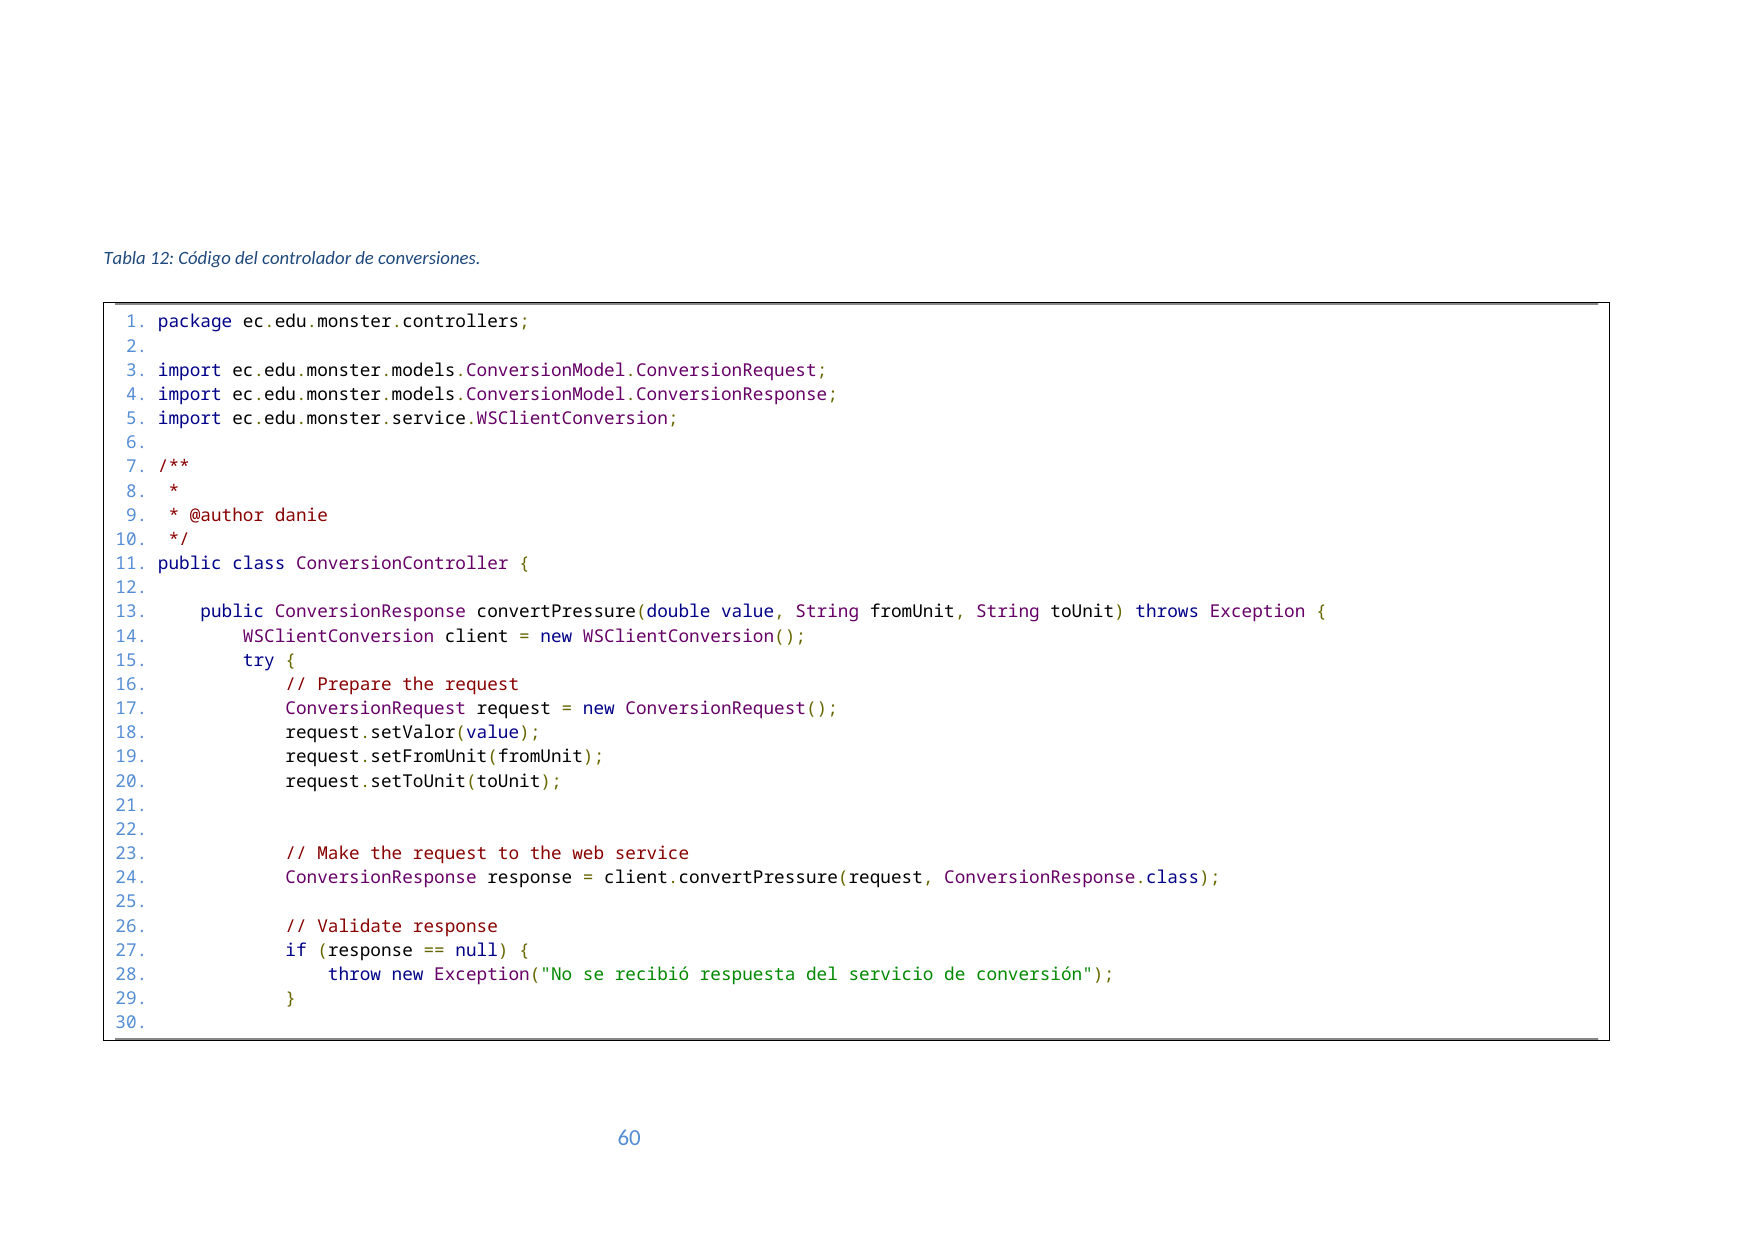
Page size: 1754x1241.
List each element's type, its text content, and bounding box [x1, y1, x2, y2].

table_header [104, 303, 1609, 1040]
text Tabla 12: Código del controlador de conversiones. [103, 246, 1621, 269]
